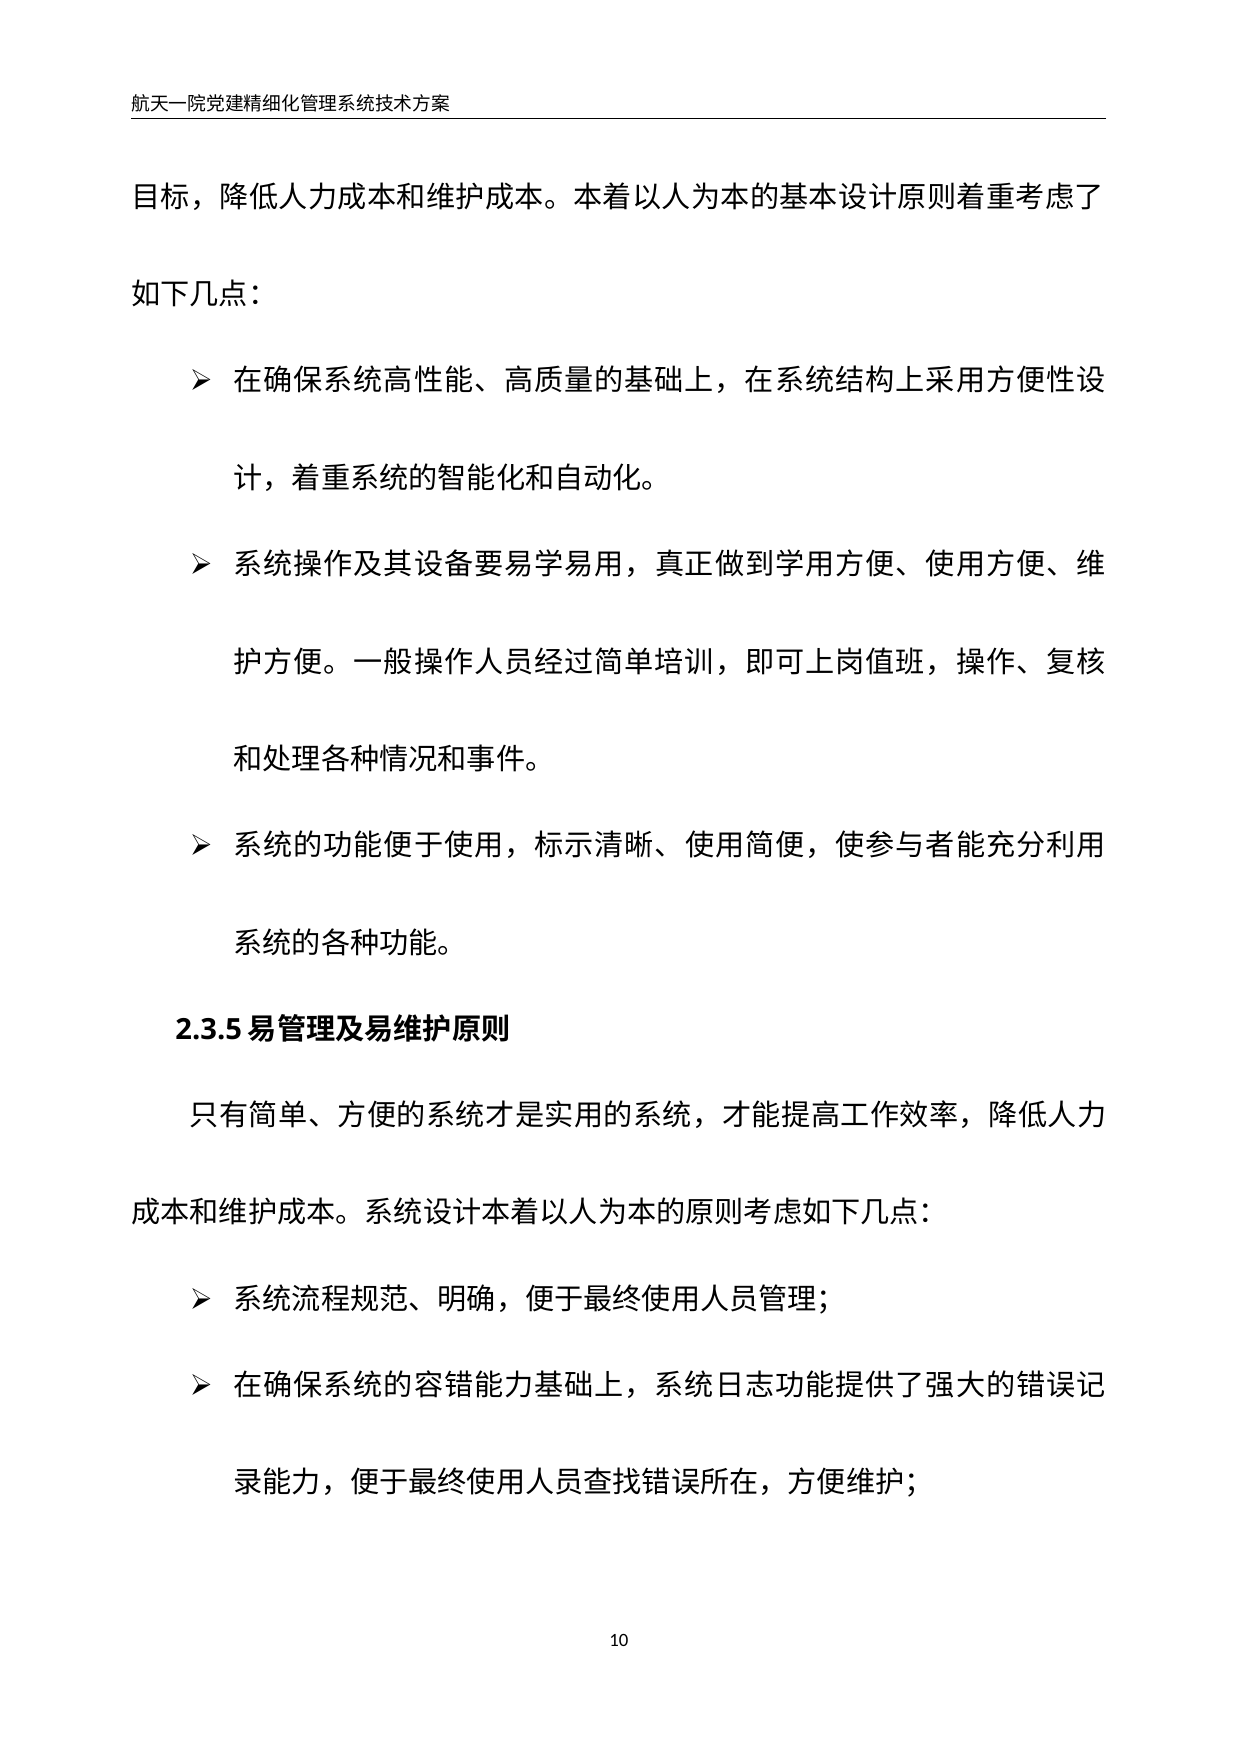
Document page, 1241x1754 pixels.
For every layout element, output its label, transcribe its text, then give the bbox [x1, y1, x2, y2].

list 系统的功能便于使用，标示清晰、使用简便，使参与者能充分利用系统的各种功能。 [189, 810, 1106, 973]
list 在确保系统高性能、高质量的基础上，在系统结构上采用方便性设计，着重系统的智能化和自动化。 [189, 346, 1106, 508]
text 只有简单、方便的系统才是实用的系统，才能提高工作效率，降低人力成本和维护成本。系统设计本着以人为本的原则考虑如下几点： [131, 1080, 1106, 1243]
list 系统操作及其设备要易学易用，真正做到学用方便、使用方便、维护方便。一般操作人员经过简单培训，即可上岗值班，操作、复核和处理各种情况和事件。 [189, 529, 1106, 789]
list 2.3.5易管理及易维护原则 [131, 994, 1106, 1059]
list 在确保系统的容错能力基础上，系统日志功能提供了强大的错误记录能力，便于最终使用人员查找错误所在，方便维护； [189, 1350, 1106, 1512]
list 系统流程规范、明确，便于最终使用人员管理； [189, 1264, 1106, 1329]
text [131, 162, 1106, 324]
